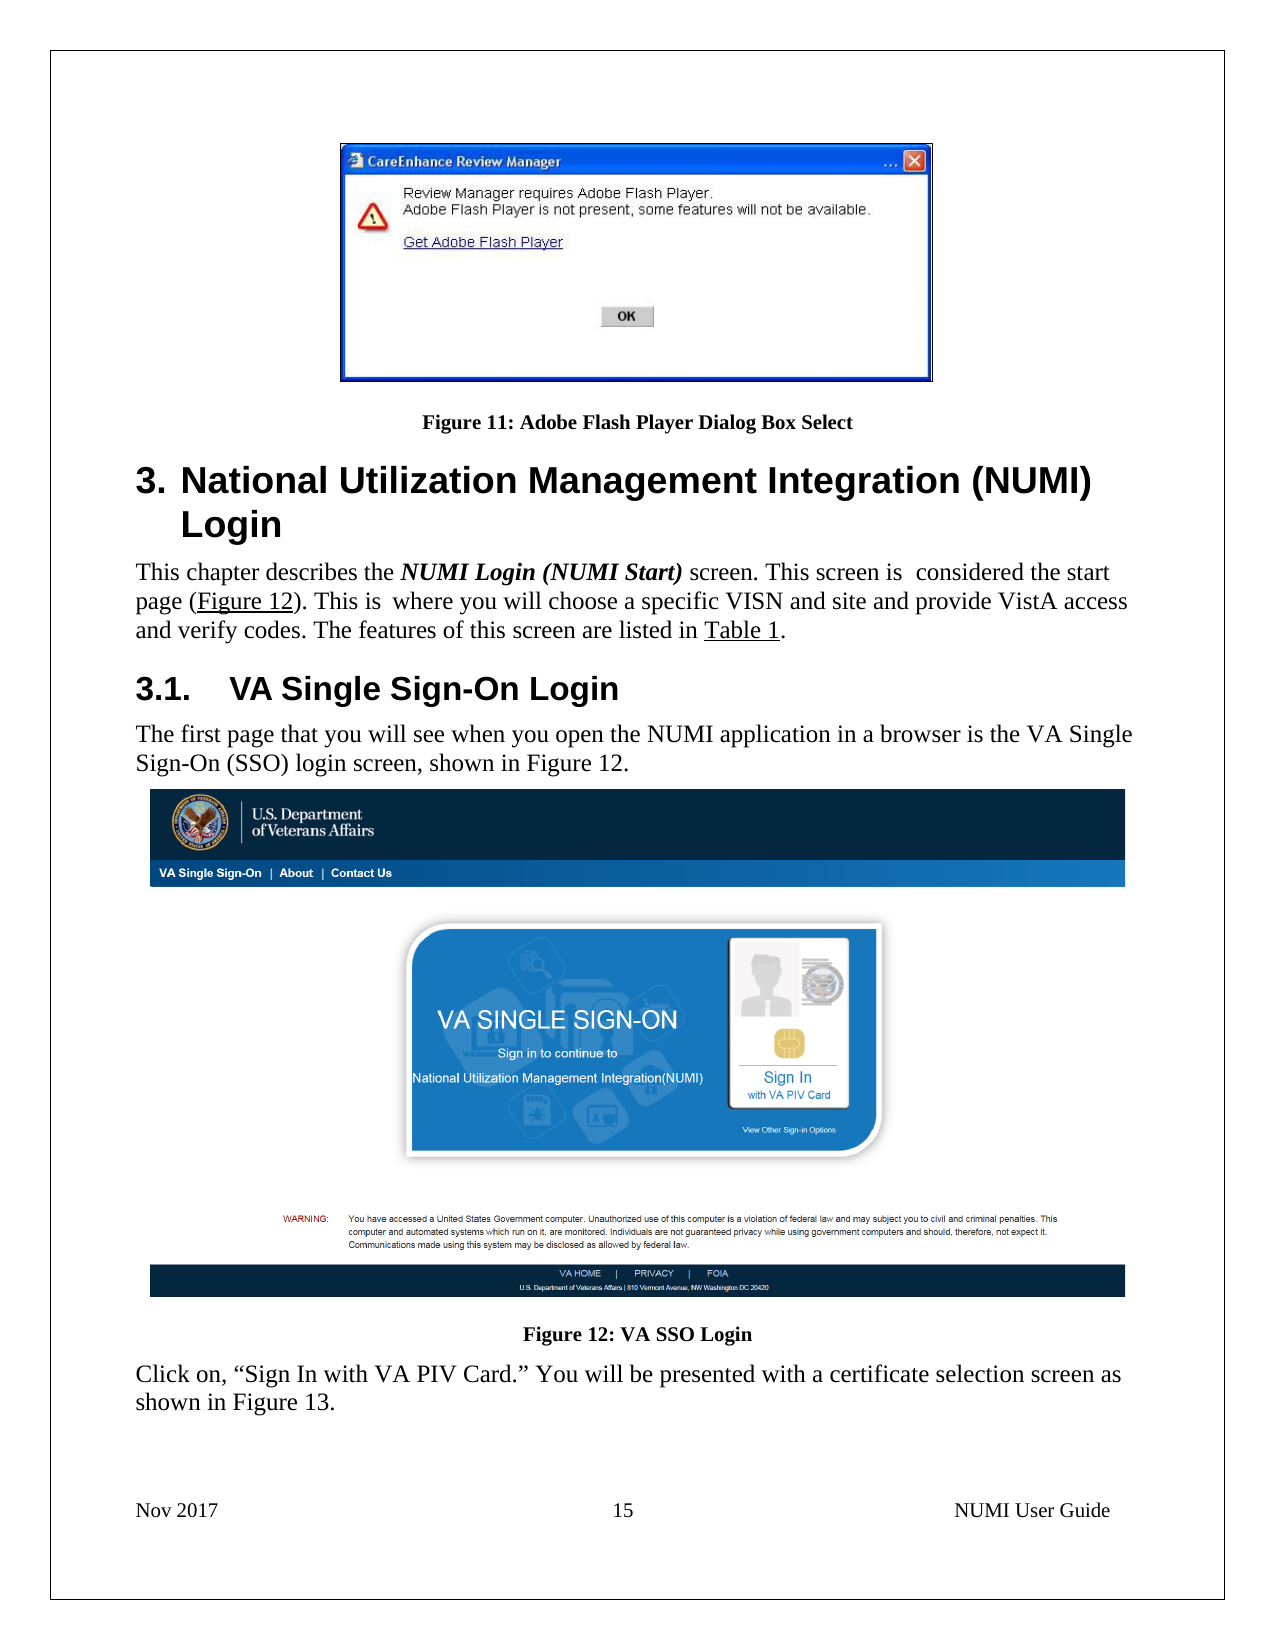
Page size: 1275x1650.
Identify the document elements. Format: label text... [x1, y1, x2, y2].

picture [150, 789, 1125, 1297]
text Click on, “Sign In with VA PIV Card.” You will be presented with a certificate selection screen as shown in Figure 13. [135, 1359, 1139, 1416]
text This chapter describes the NUMI Login (NUMI Start) screen. This screen is considered the start page (Figure 12). This is where you will choose a specific VISN and site and provide VistA access and verify codes. The features of this screen are listed in Table 1. [135, 557, 1139, 644]
picture [341, 144, 931, 381]
text Figure : VA SSO Login [135, 1322, 1139, 1346]
subtitle VA Single Sign-On Login [135, 669, 1139, 707]
text Figure : Adobe Flash Player Dialog Box Select [135, 409, 1139, 434]
subtitle National Utilization Management Integration (NUMI) Login [135, 459, 1139, 545]
text The first page that you will see when you open the NUMI application in a browser is the VA Single Sign-On (SSO) login screen, shown in Figure 12. [135, 719, 1139, 777]
